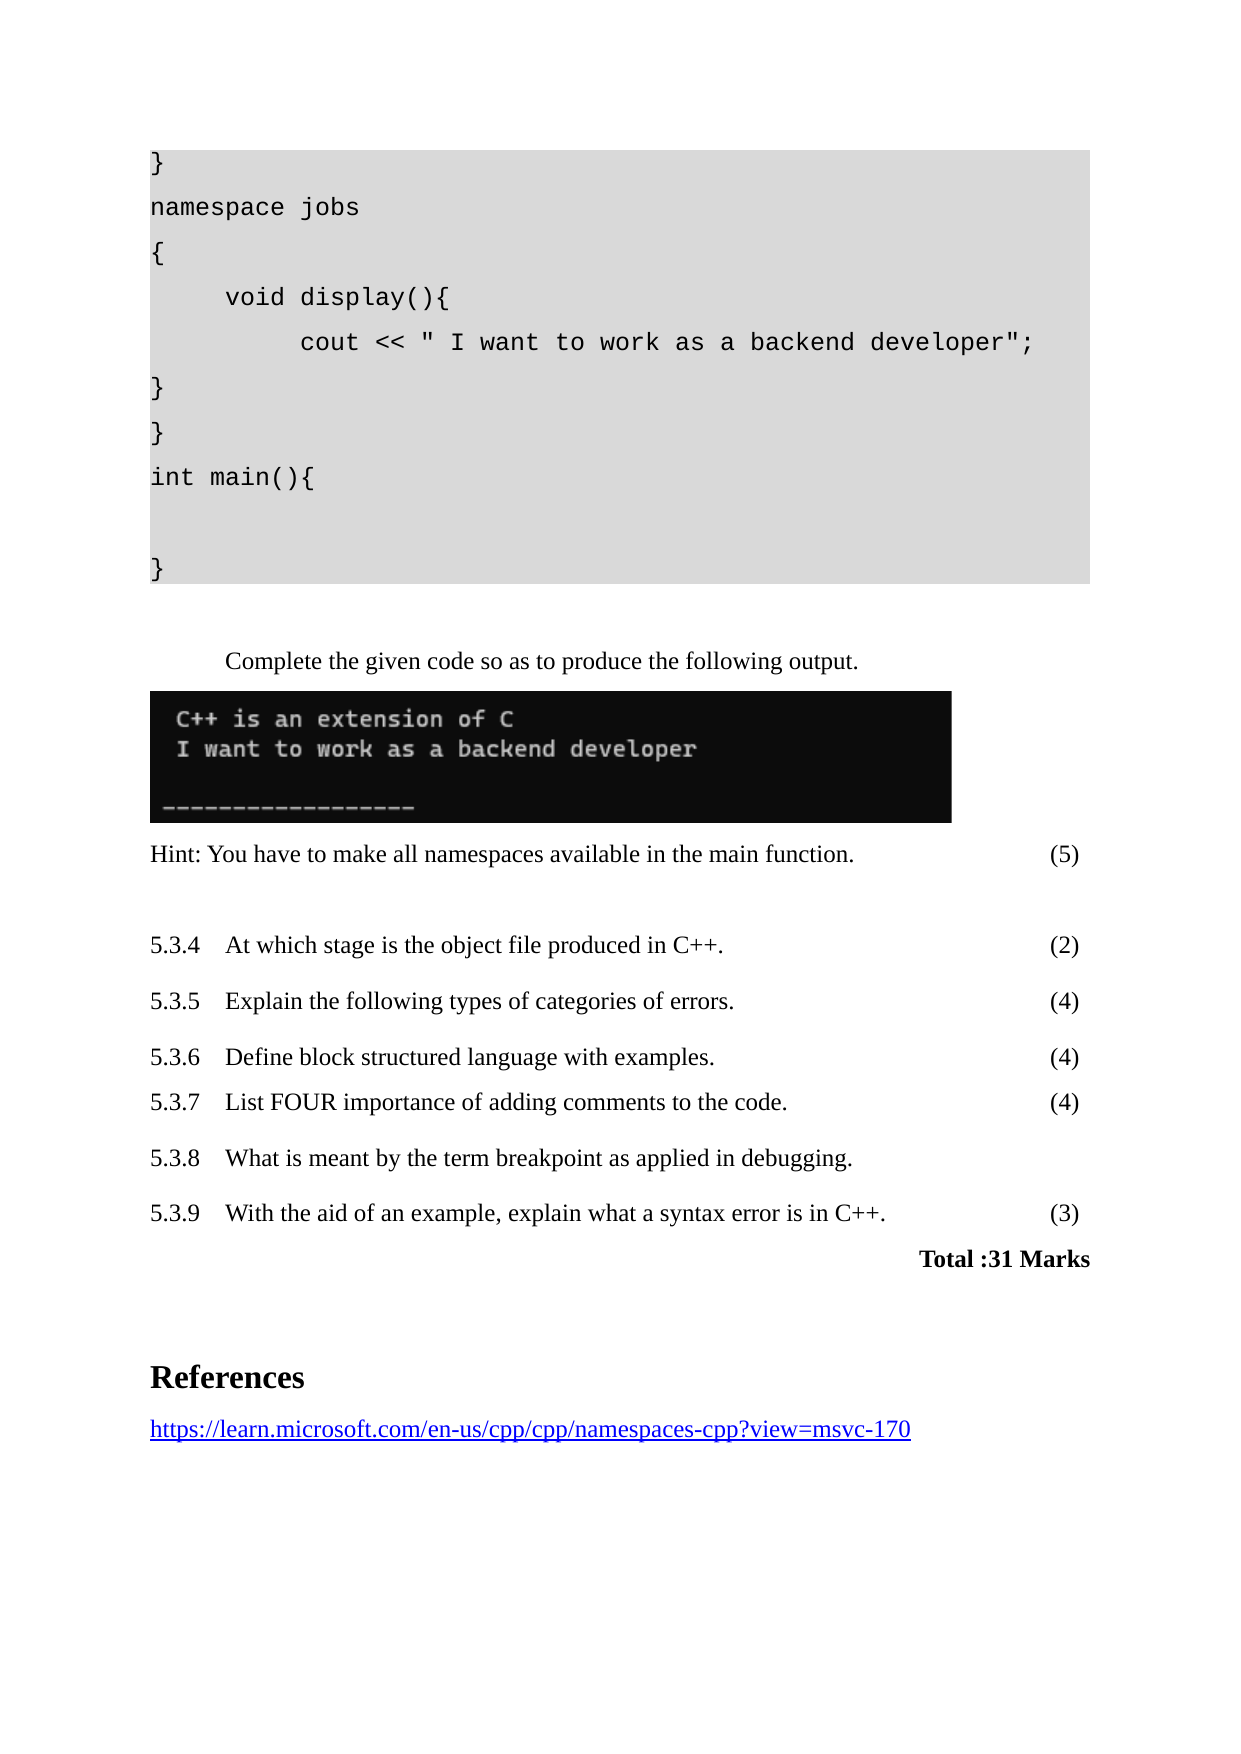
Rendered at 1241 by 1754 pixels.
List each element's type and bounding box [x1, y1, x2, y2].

picture [150, 691, 952, 823]
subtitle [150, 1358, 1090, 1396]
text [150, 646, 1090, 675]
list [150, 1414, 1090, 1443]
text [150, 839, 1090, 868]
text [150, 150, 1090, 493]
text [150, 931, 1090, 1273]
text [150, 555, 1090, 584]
